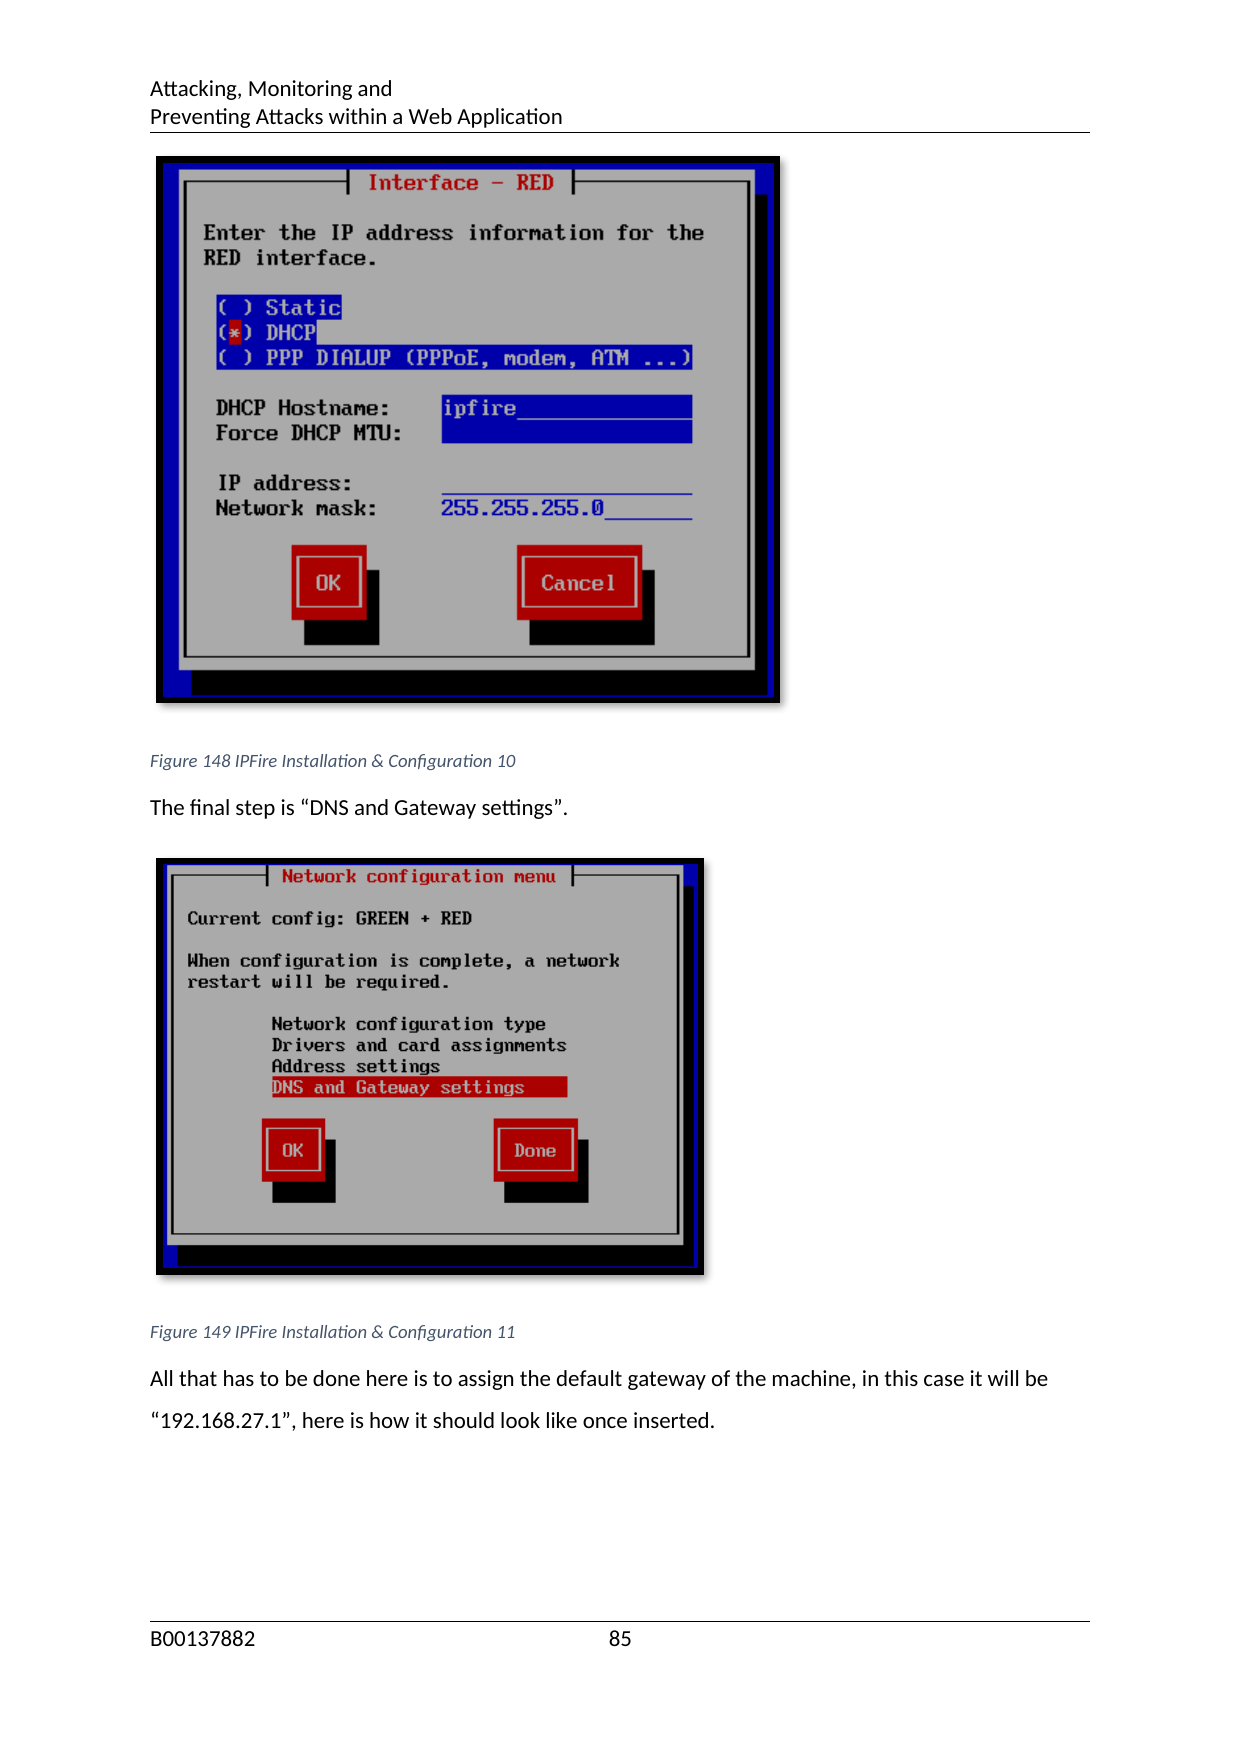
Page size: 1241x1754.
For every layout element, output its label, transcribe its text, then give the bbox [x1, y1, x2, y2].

text All that has to be done here is to assign the default gateway of the machine, in this case it will be “192.168.27.1”, here is how it should look like once inserted. [150, 1364, 1090, 1434]
text The final step is “DNS and Gateway settings”. [150, 793, 1090, 821]
text Figure 149 IPFire Installation & Configuration 11 [150, 1320, 1090, 1343]
picture [163, 163, 774, 697]
text Figure 148 IPFire Installation & Configuration 10 [150, 749, 1090, 772]
picture [163, 864, 698, 1268]
